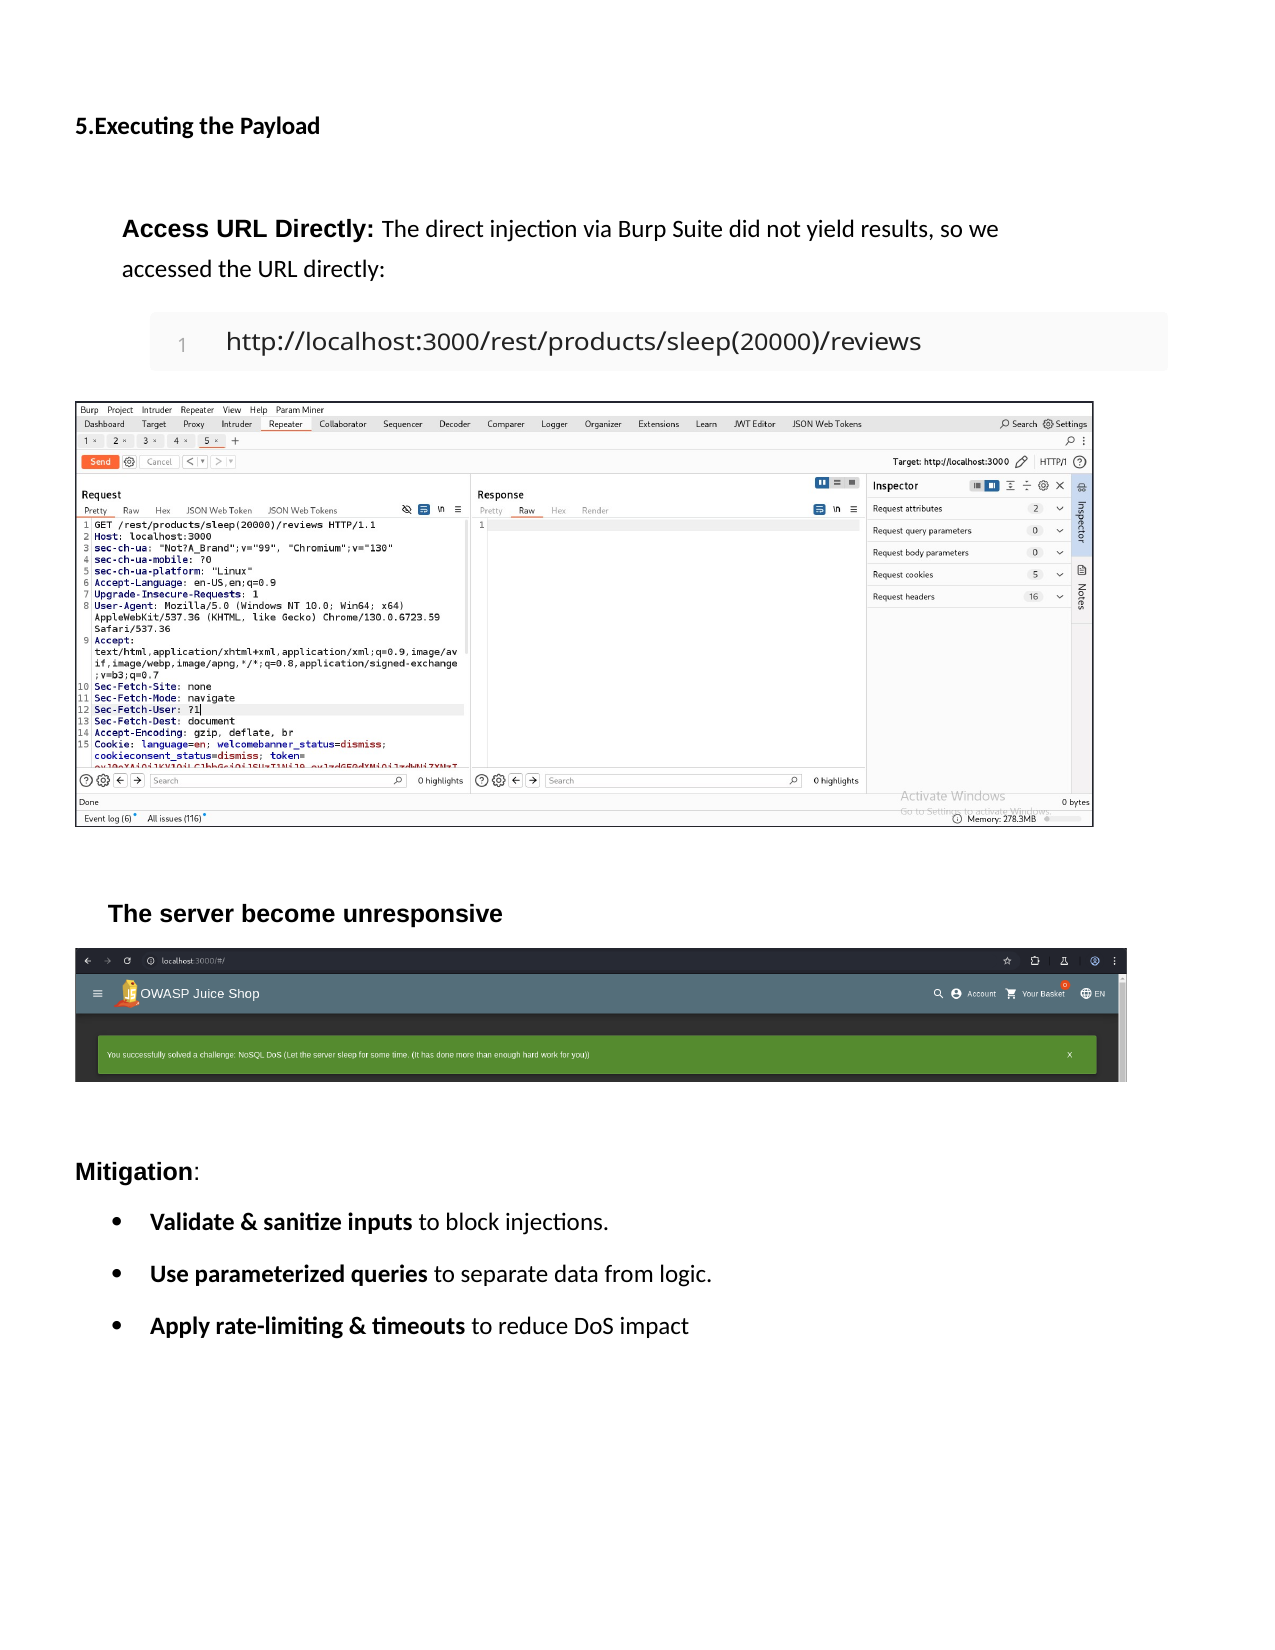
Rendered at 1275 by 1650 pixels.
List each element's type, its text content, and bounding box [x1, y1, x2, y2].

picture [75, 948, 1127, 1082]
text 5.Executing the Payload [75, 110, 1200, 141]
picture [200, 312, 1168, 371]
list Validate & sanitize inputs to block injections. [112, 1206, 1200, 1237]
text The server become unresponsive [108, 899, 1200, 928]
text Mitigation: [75, 1157, 1200, 1186]
list Use parameterized queries to separate data from logic. [112, 1258, 1200, 1289]
list Apply rate-limiting & timeouts to reduce DoS impact [112, 1310, 1200, 1340]
text Access URL Directly: The direct injection via Burp Suite did not yield results, so we accessed the URL directly: [122, 213, 1081, 283]
picture [75, 401, 1094, 827]
